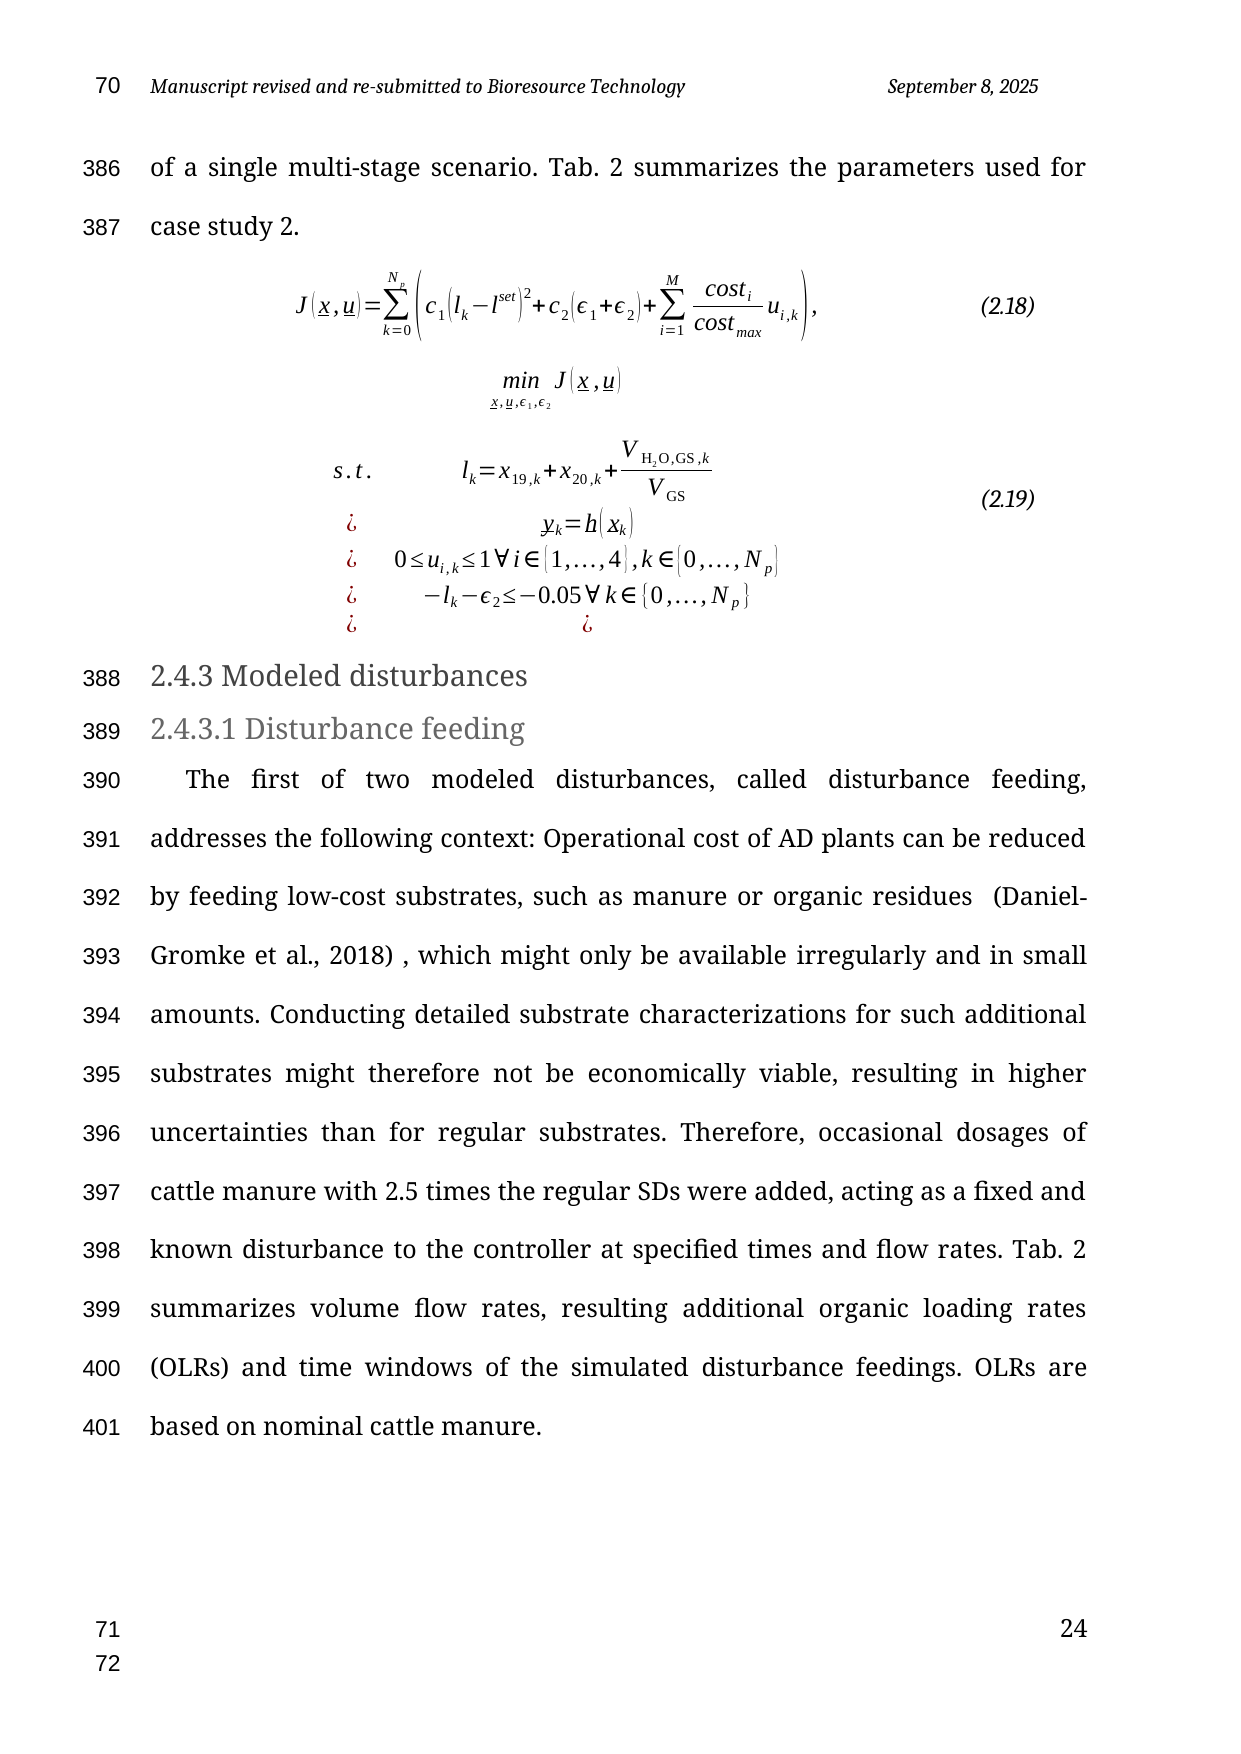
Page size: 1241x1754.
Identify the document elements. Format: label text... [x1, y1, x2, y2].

subtitle 2.4.3 Modeled disturbances [150, 655, 1090, 694]
table_header (2.18) [929, 268, 1052, 365]
table_cell [150, 365, 929, 655]
table_cell (2.19) [929, 365, 1052, 655]
text The first of two modeled disturbances, called disturbance feeding, addresses the following context: Operational cost of AD plants can be reduced by feeding low-cost substrates, such as manure or organic residues , which might only be available irregularly and in small amounts. Conducting detailed substrate characterizations for such additional substrates might therefore not be economically viable, resulting in higher uncertainties than for regular substrates. Therefore, occasional dosages of cattle manure with 2.5 times the regular SDs were added, acting as a fixed and known disturbance to the controller at specified times and flow rates. Tab. 2 summarizes volume flow rates, resulting additional organic loading rates (OLRs) and time windows of the simulated disturbance feedings. OLRs are based on nominal cattle manure. [150, 761, 1087, 1443]
table_header [150, 268, 929, 365]
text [150, 150, 1087, 243]
subtitle 2.4.3.1 Disturbance feeding [150, 708, 1090, 748]
